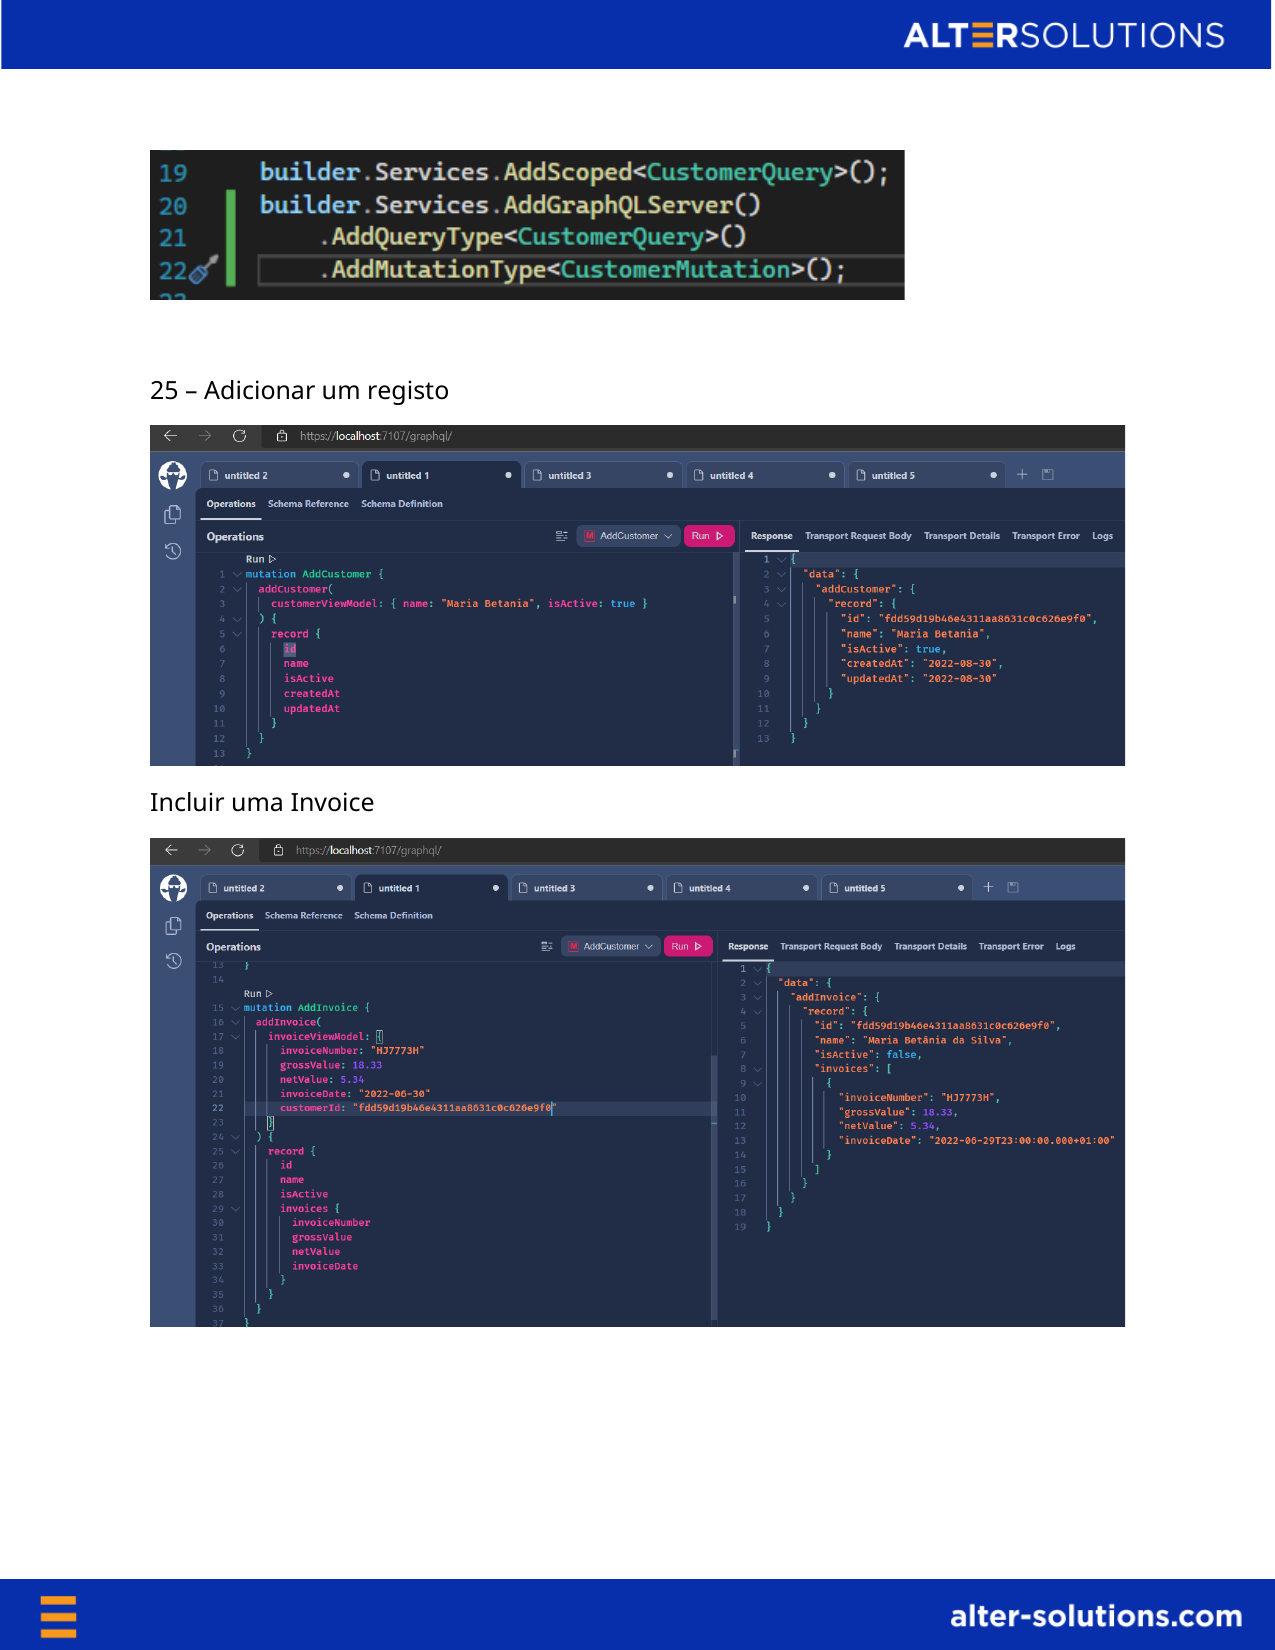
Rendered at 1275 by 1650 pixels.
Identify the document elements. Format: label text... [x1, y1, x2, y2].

text Incluir uma Invoice [150, 785, 1125, 819]
picture [0, 1579, 1275, 1650]
picture [0, 0, 1271, 69]
picture [150, 425, 1125, 766]
picture [150, 838, 1125, 1327]
text 25 – Adicionar um registo [150, 372, 1125, 406]
picture [150, 150, 905, 300]
